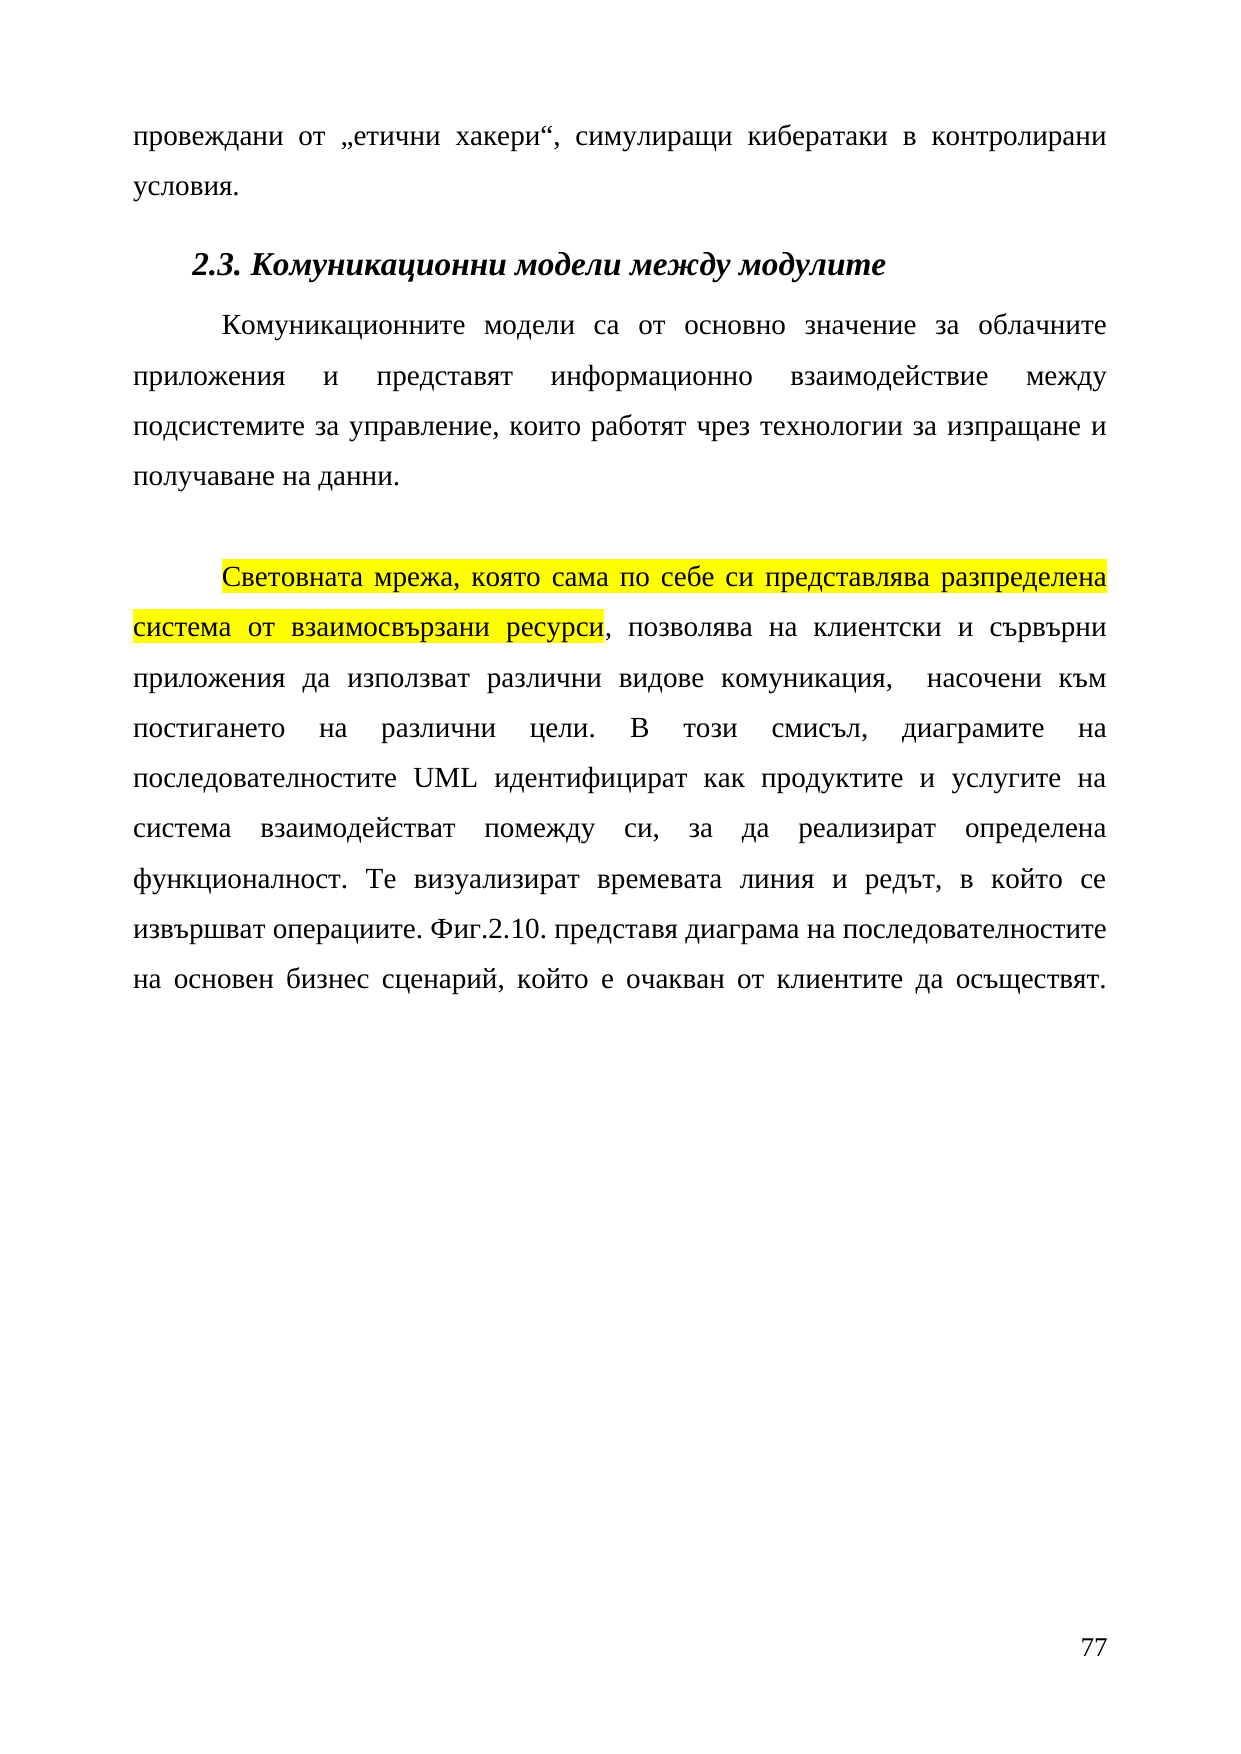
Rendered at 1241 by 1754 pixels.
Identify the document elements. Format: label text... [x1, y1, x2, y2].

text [133, 118, 1107, 202]
subtitle 2.3. Kомуникационни модели между модулите [133, 244, 1107, 282]
text Световната мрежа, която сама по себе си представлява разпределена система от взаимосвързани ресурси, позволява на клиентски и сървърни приложения да използват различни видове комуникация, насочени към постигането на различни цели. В този смисъл, диаграмите на последователностите UML идентифицират как продуктите и услугите на система взаимодействат помежду си, за да реализират определена функционалност. Те визуализират времевата линия и редът, в който се извършват операциите. Фиг.2.10. представя диаграма на последователностите на основен бизнес сценарий, който е очакван от клиентите да осъществят. [133, 559, 1107, 995]
text Комуникационните модели са от основно значение за облачните приложения и представят информационно взаимодействие между подсистемите за управление, които работят чрез технологии за изпращане и получаване на данни. [133, 307, 1107, 492]
